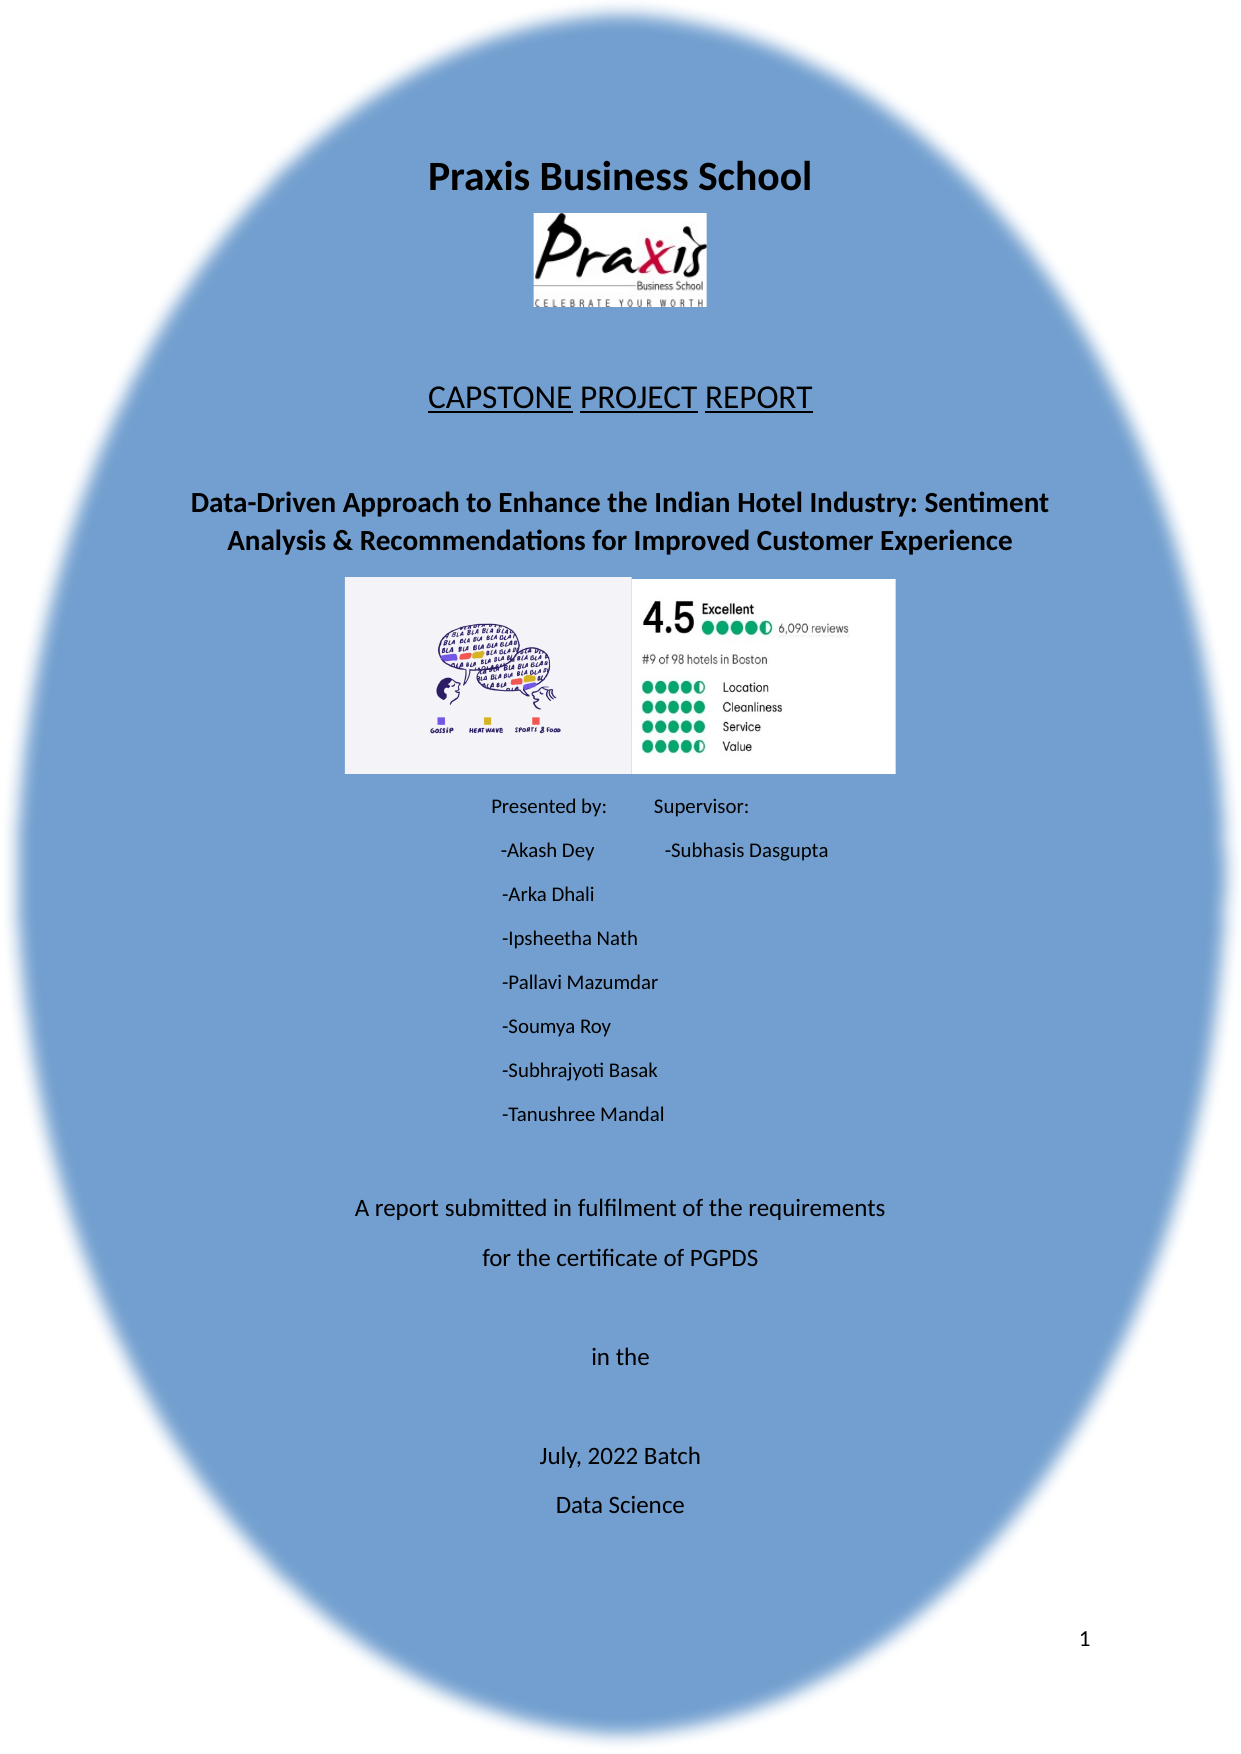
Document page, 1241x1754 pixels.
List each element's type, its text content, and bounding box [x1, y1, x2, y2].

text Presented by: Supervisor: [150, 793, 1090, 818]
picture [344, 577, 896, 774]
text Data-Driven Approach to Enhance the Indian Hotel Industry: Sentiment Analysis & Recommendations for Improved Customer Experience [150, 484, 1090, 558]
text -Tanushree Mandal [150, 1101, 1090, 1127]
text Praxis Business School [150, 150, 1090, 201]
text in the [150, 1341, 1090, 1371]
text A report submitted in fulfilment of the requirements [150, 1192, 1090, 1223]
text -Pallavi Mazumdar [150, 969, 1090, 994]
text -Arka Dhali [150, 881, 1090, 906]
picture [533, 213, 707, 307]
text CAPSTONE PROJECT REPORT [150, 376, 1090, 417]
text Data Science [150, 1490, 1090, 1520]
text -Ipsheetha Nath [150, 925, 1090, 950]
text for the certificate of PGPDS [150, 1242, 1090, 1272]
text -Akash Dey -Subhasis Dasgupta [150, 837, 1090, 862]
text -Subhrajyoti Basak [150, 1057, 1090, 1083]
text July, 2022 Batch [150, 1440, 1090, 1471]
text -Soumya Roy [150, 1013, 1090, 1038]
